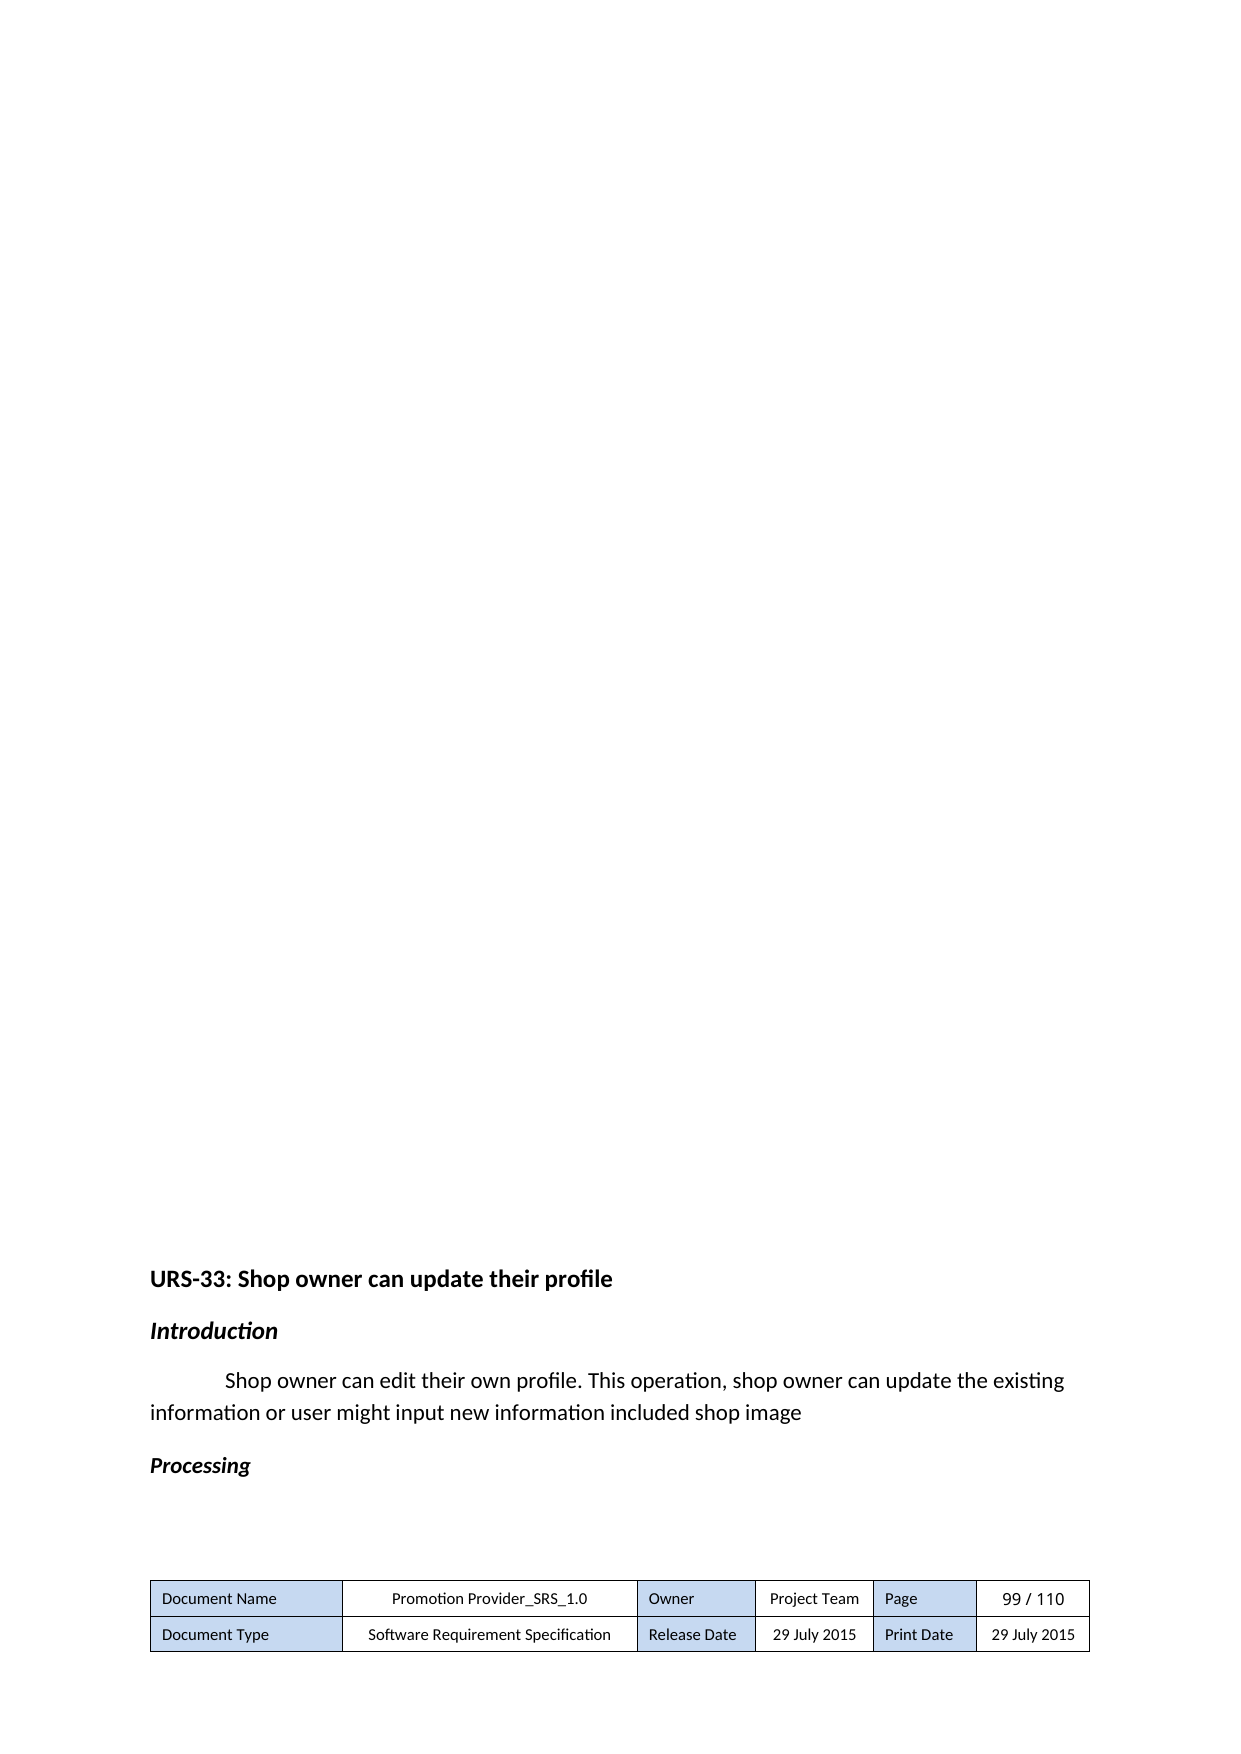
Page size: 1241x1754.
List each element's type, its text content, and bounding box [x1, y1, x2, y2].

text Shop owner can edit their own profile. This operation, shop owner can update the existing information or user might input new information included shop image [150, 1366, 1090, 1426]
text Processing [150, 1451, 1090, 1479]
text Introduction [150, 1315, 1090, 1345]
text URS-33: Shop owner can update their profile [150, 1263, 1090, 1294]
